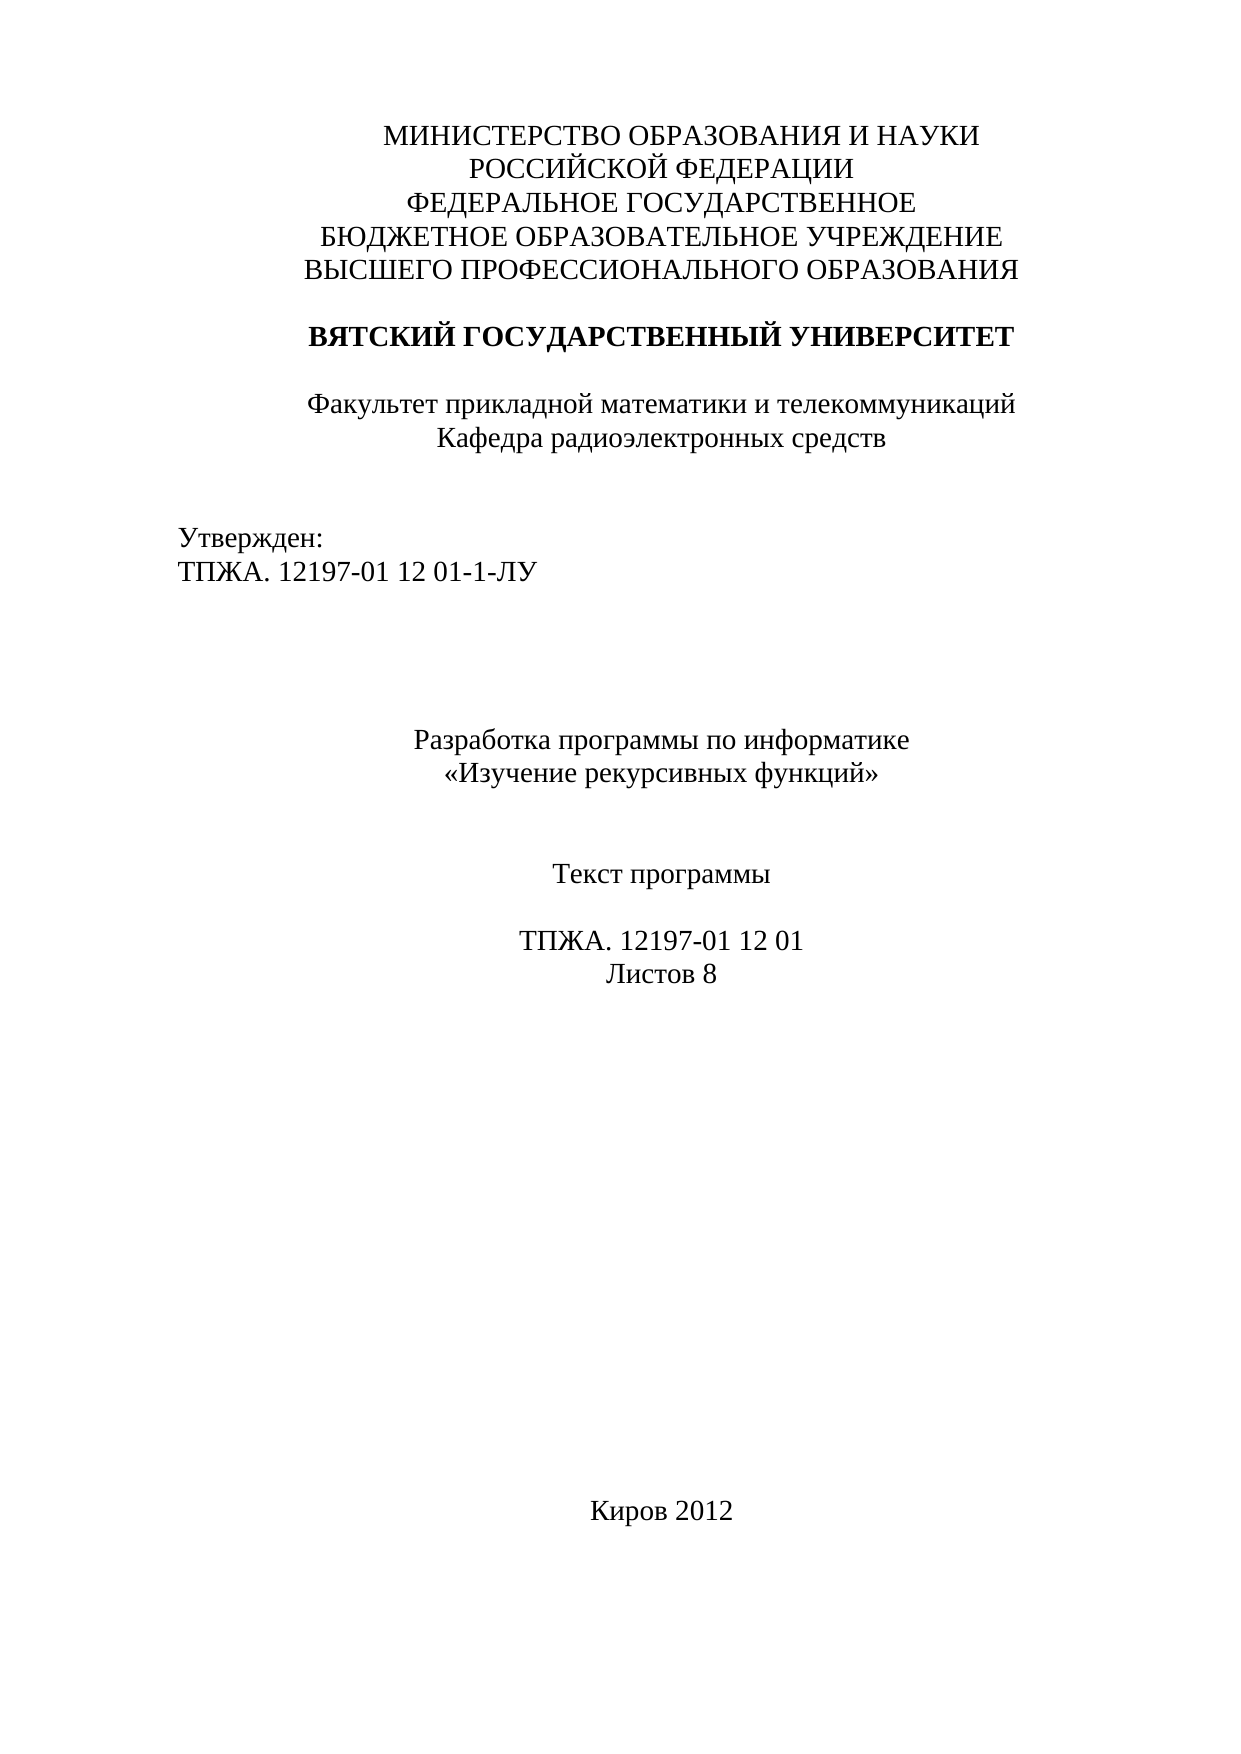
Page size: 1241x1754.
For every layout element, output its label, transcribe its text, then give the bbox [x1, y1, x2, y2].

text Факультет прикладной математики и телекоммуникаций [177, 386, 1146, 420]
text «Изучение рекурсивных функций» [177, 755, 1146, 789]
text Киров 2012 [177, 1493, 1146, 1527]
text Текст программы [177, 856, 1146, 889]
text ТПЖА. 12197-01 12 01 [177, 923, 1146, 957]
text ВЫСШЕГО ПРОФЕССИОНАЛЬНОГО ОБРАЗОВАНИЯ [177, 252, 1146, 286]
text Листов 8 [177, 957, 1146, 990]
text Разработка программы по информатике [177, 722, 1146, 755]
text РОССИЙСКОЙ ФЕДЕРАЦИИ [177, 152, 1146, 185]
text БЮДЖЕТНОЕ ОБРАЗОВАТЕЛЬНОЕ УЧРЕЖДЕНИЕ [177, 219, 1146, 252]
text МИНИСТЕРСТВО ОБРАЗОВАНИЯ И НАУКИ [177, 118, 1146, 152]
text Утвержден: [177, 521, 1181, 554]
text ТПЖА. 12197-01 12 01-1-ЛУ [177, 554, 1146, 588]
text ФЕДЕРАЛЬНОЕ ГОСУДАРСТВЕННОЕ [177, 185, 1146, 219]
text Кафедра радиоэлектронных средств [177, 420, 1146, 453]
text ВЯТСКИЙ ГОСУДАРСТВЕННЫЙ УНИВЕРСИТЕТ [59, 319, 1146, 353]
